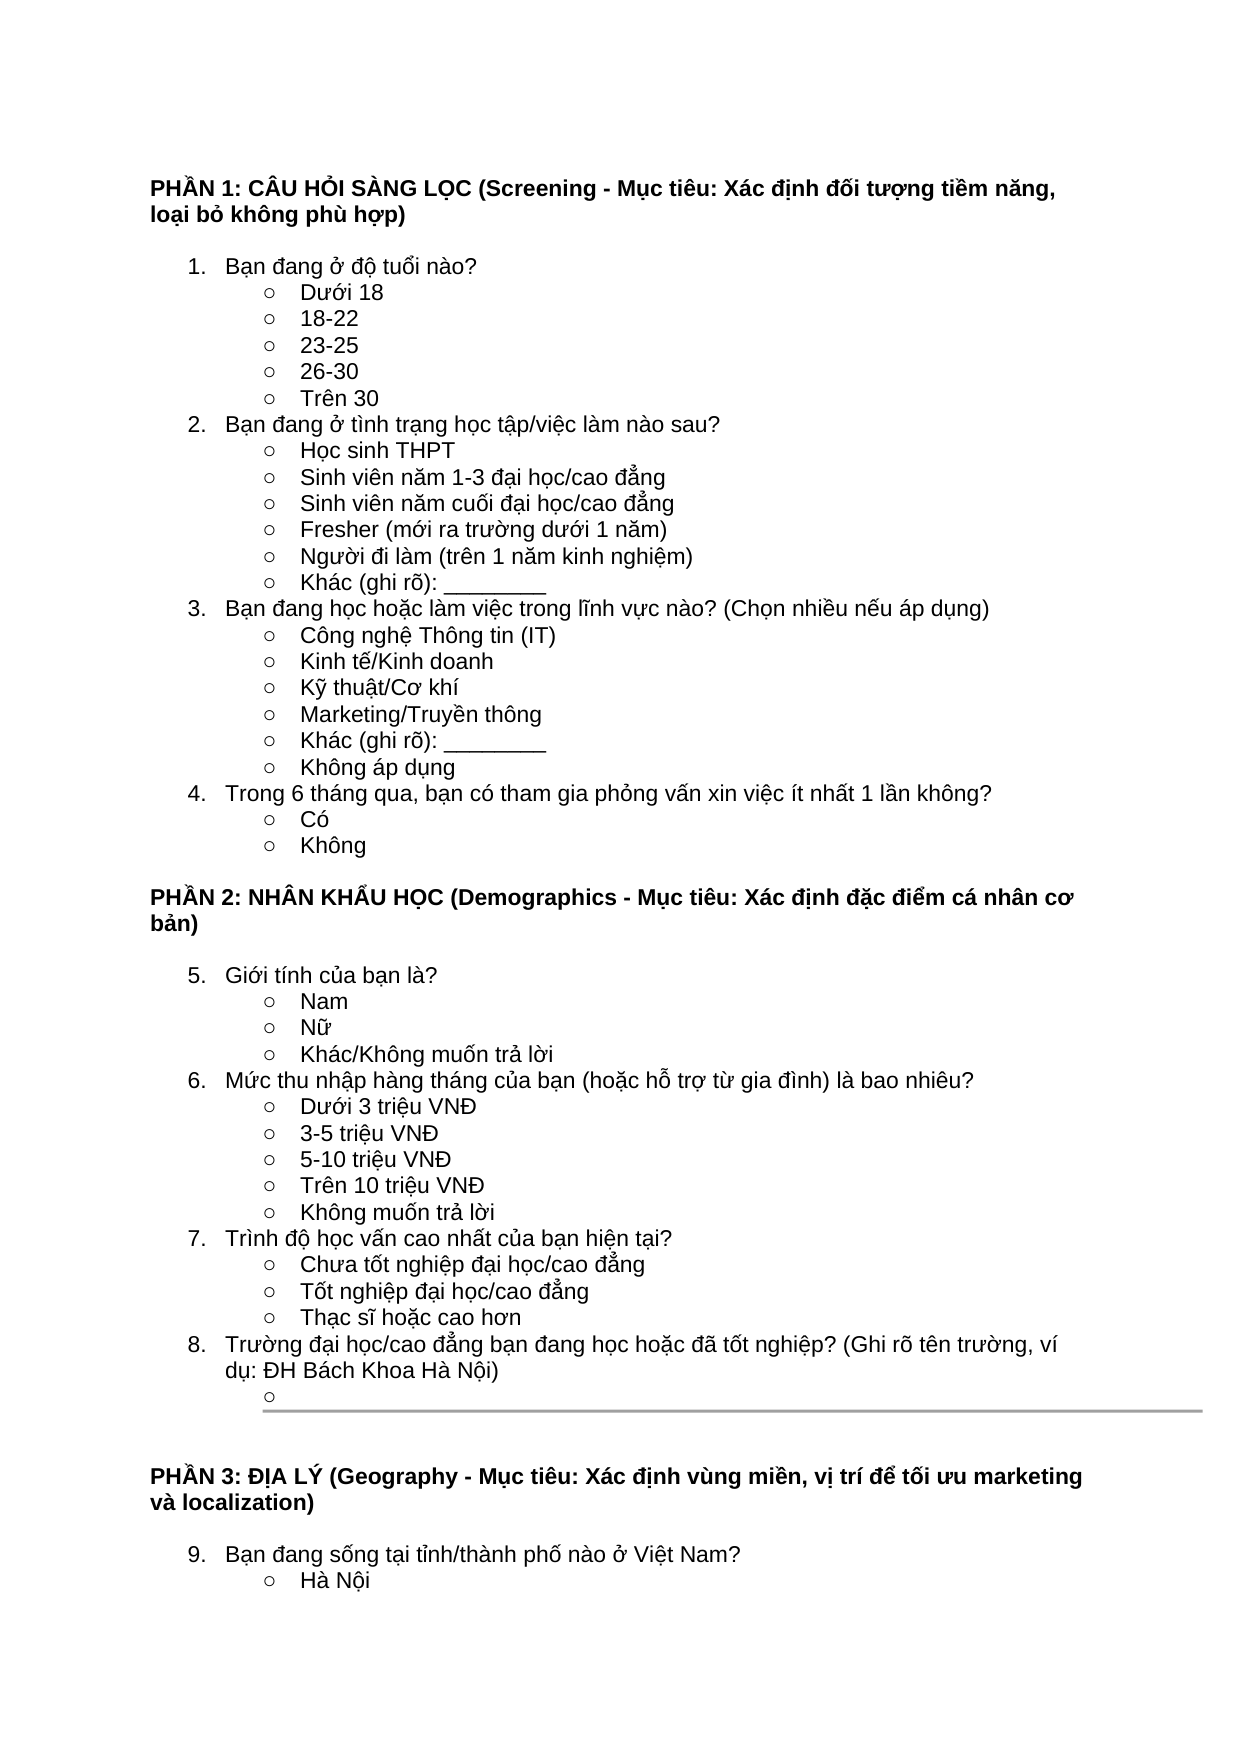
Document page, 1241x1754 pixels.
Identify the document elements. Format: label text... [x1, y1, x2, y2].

list Chưa tốt nghiệp đại học/cao đẳng [262, 1251, 1090, 1278]
list Kinh tế/Kinh doanh [262, 648, 1090, 674]
list Nam [262, 988, 1090, 1014]
list Trường đại học/cao đẳng bạn đang học hoặc đã tốt nghiệp? (Ghi rõ tên trường, ví dụ: ĐH Bách Khoa Hà Nội) [187, 1331, 1090, 1383]
list Dưới 3 triệu VNĐ [262, 1093, 1090, 1120]
list Có [262, 806, 1090, 832]
list Mức thu nhập hàng tháng của bạn (hoặc hỗ trợ từ gia đình) là bao nhiêu? [187, 1067, 1090, 1093]
list Trên 10 triệu VNĐ [262, 1172, 1090, 1199]
list Dưới 18 [262, 279, 1090, 305]
list Bạn đang ở tình trạng học tập/việc làm nào sau? [187, 411, 1090, 437]
list Nữ [262, 1014, 1090, 1041]
list 5-10 triệu VNĐ [262, 1146, 1090, 1172]
list Fresher (mới ra trường dưới 1 năm) [262, 516, 1090, 543]
list Người đi làm (trên 1 năm kinh nghiệm) [262, 543, 1090, 569]
subtitle PHẦN 2: NHÂN KHẨU HỌC (Demographics - Mục tiêu: Xác định đặc điểm cá nhân cơ bản) [150, 884, 1090, 937]
list Trên 30 [262, 384, 1090, 411]
list Trình độ học vấn cao nhất của bạn hiện tại? [187, 1225, 1090, 1251]
list Khác (ghi rõ): ________ [262, 727, 1090, 753]
list Công nghệ Thông tin (IT) [262, 622, 1090, 648]
list Không áp dụng [262, 753, 1090, 780]
list Khác/Không muốn trả lời [262, 1041, 1090, 1067]
list Khác (ghi rõ): ________ [262, 569, 1090, 595]
list Sinh viên năm 1-3 đại học/cao đẳng [262, 463, 1090, 490]
subtitle PHẦN 3: ĐỊA LÝ (Geography - Mục tiêu: Xác định vùng miền, vị trí để tối ưu marketing và localization) [150, 1463, 1090, 1516]
list Sinh viên năm cuối đại học/cao đẳng [262, 490, 1090, 516]
list Tốt nghiệp đại học/cao đẳng [262, 1278, 1090, 1304]
list 18-22 [262, 305, 1090, 332]
list 3-5 triệu VNĐ [262, 1120, 1090, 1146]
list Marketing/Truyền thông [262, 701, 1090, 727]
list 26-30 [262, 358, 1090, 384]
list Bạn đang sống tại tỉnh/thành phố nào ở Việt Nam? [187, 1541, 1090, 1567]
list Bạn đang học hoặc làm việc trong lĩnh vực nào? (Chọn nhiều nếu áp dụng) [187, 595, 1090, 622]
list Giới tính của bạn là? [187, 962, 1090, 988]
list Bạn đang ở độ tuổi nào? [187, 253, 1090, 279]
list Không muốn trả lời [262, 1199, 1090, 1225]
list Học sinh THPT [262, 437, 1090, 463]
list 23-25 [262, 332, 1090, 358]
list Kỹ thuật/Cơ khí [262, 674, 1090, 701]
list Thạc sĩ hoặc cao hơn [262, 1304, 1090, 1331]
list Không [262, 832, 1090, 859]
list Hà Nội [262, 1567, 1090, 1593]
list Trong 6 tháng qua, bạn có tham gia phỏng vấn xin việc ít nhất 1 lần không? [187, 780, 1090, 806]
subtitle PHẦN 1: CÂU HỎI SÀNG LỌC (Screening - Mục tiêu: Xác định đối tượng tiềm năng, loại bỏ không phù hợp) [150, 175, 1090, 228]
